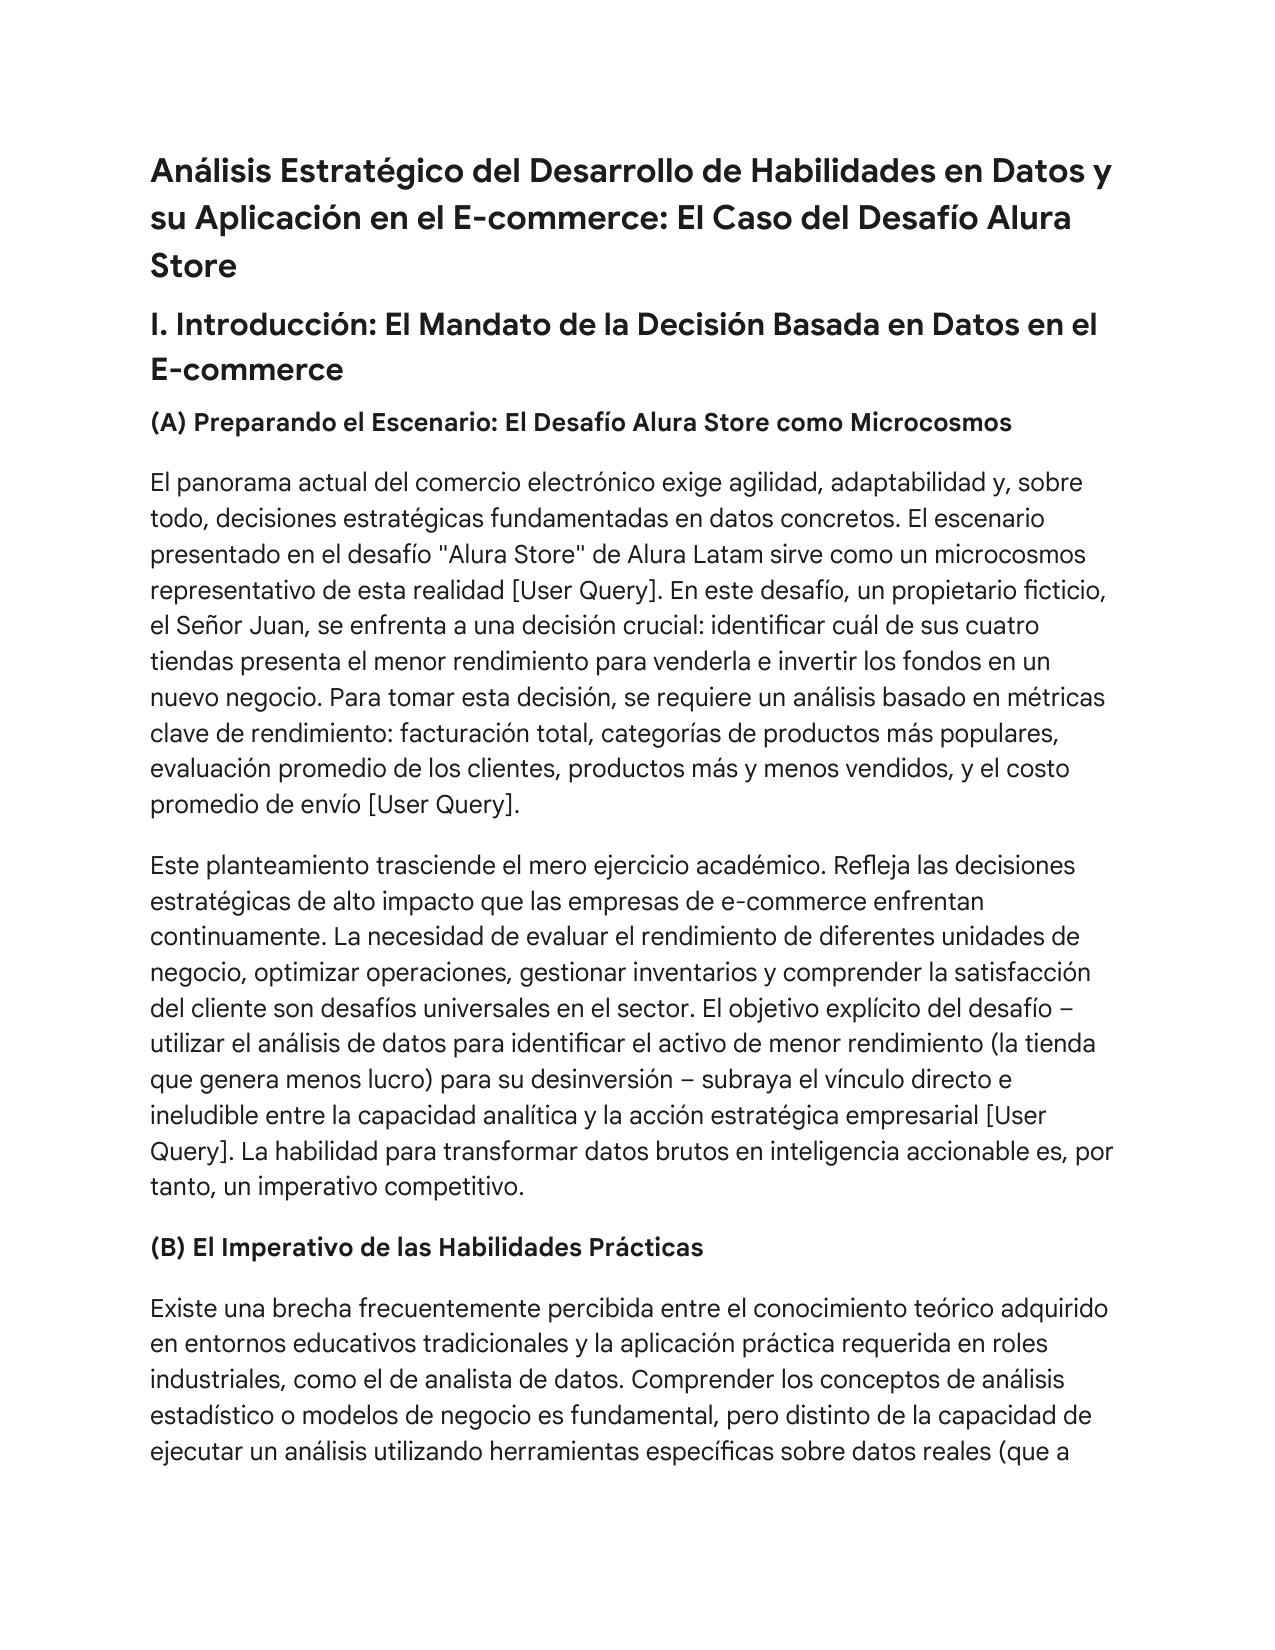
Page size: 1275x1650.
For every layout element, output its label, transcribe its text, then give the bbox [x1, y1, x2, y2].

subtitle I. Introducción: El Mandato de la Decisión Basada en Datos en el E-commerce [150, 305, 1125, 389]
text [150, 1293, 1125, 1467]
text El panorama actual del comercio electrónico exige agilidad, adaptabilidad y, sobre todo, decisiones estratégicas fundamentadas en datos concretos. El escenario presentado en el desafío "Alura Store" de Alura Latam sirve como un microcosmos representativo de esta realidad [User Query]. En este desafío, un propietario ficticio, el Señor Juan, se enfrenta a una decisión crucial: identificar cuál de sus cuatro tiendas presenta el menor rendimiento para venderla e invertir los fondos en un nuevo negocio. Para tomar esta decisión, se requiere un análisis basado en métricas clave de rendimiento: facturación total, categorías de productos más populares, evaluación promedio de los clientes, productos más y menos vendidos, y el costo promedio de envío [User Query]. [150, 468, 1125, 821]
subtitle Análisis Estratégico del Desarrollo de Habilidades en Datos y su Aplicación en el E-commerce: El Caso del Desafío Alura Store [150, 150, 1125, 287]
text (B) El Imperativo de las Habilidades Prácticas [150, 1232, 1125, 1264]
text Este planteamiento trasciende el mero ejercicio académico. Refleja las decisiones estratégicas de alto impacto que las empresas de e-commerce enfrentan continuamente. La necesidad de evaluar el rendimiento de diferentes unidades de negocio, optimizar operaciones, gestionar inventarios y comprender la satisfacción del cliente son desafíos universales en el sector. El objetivo explícito del desafío – utilizar el análisis de datos para identificar el activo de menor rendimiento (la tienda que genera menos lucro) para su desinversión – subraya el vínculo directo e ineludible entre la capacidad analítica y la acción estratégica empresarial [User Query]. La habilidad para transformar datos brutos en inteligencia accionable es, por tanto, un imperativo competitivo. [150, 850, 1125, 1203]
text (A) Preparando el Escenario: El Desafío Alura Store como Microcosmos [150, 407, 1125, 438]
